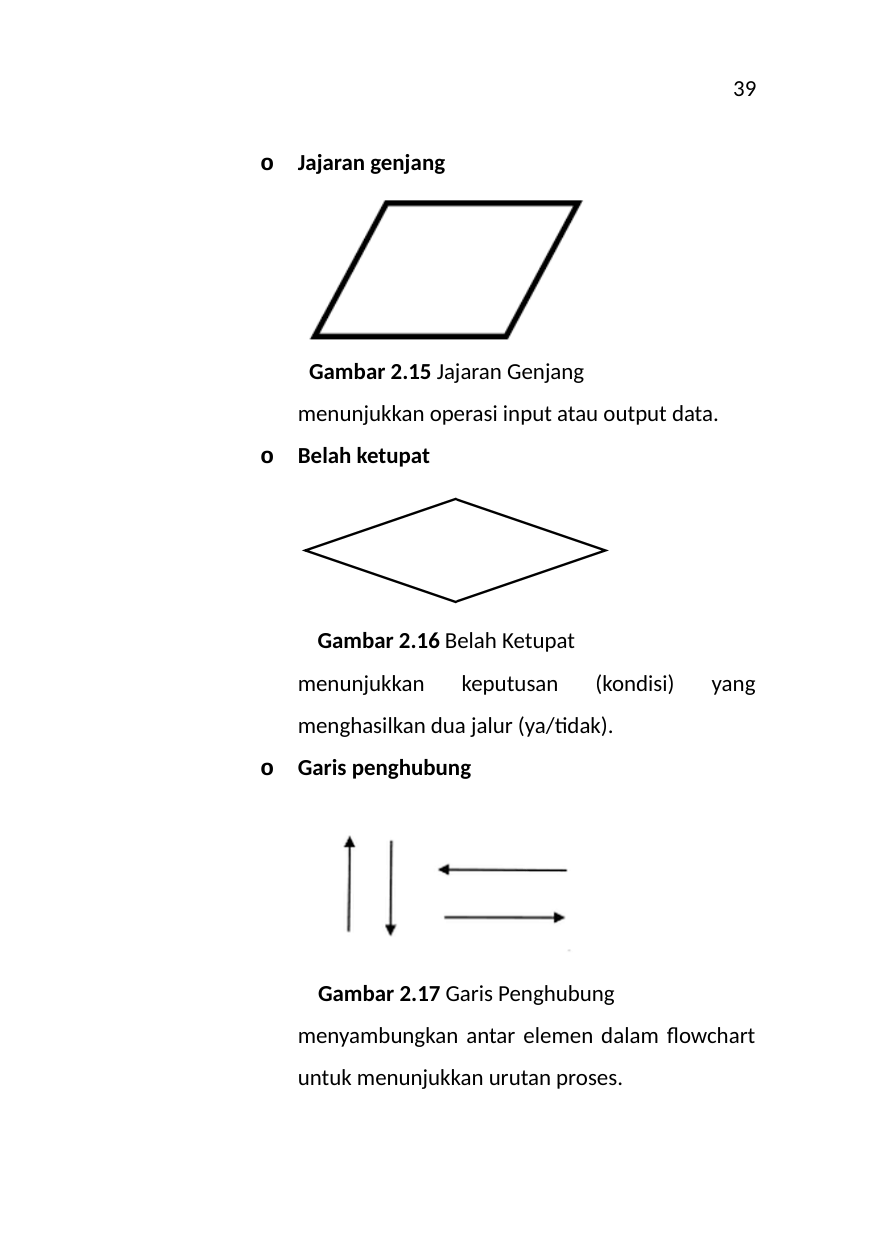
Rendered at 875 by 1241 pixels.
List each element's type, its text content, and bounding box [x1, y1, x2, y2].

list Jajaran genjang [260, 148, 756, 177]
picture [298, 485, 615, 619]
list Garis penghubung [260, 753, 756, 782]
picture [298, 796, 608, 972]
list Belah ketupat [260, 441, 756, 471]
picture [298, 191, 595, 348]
